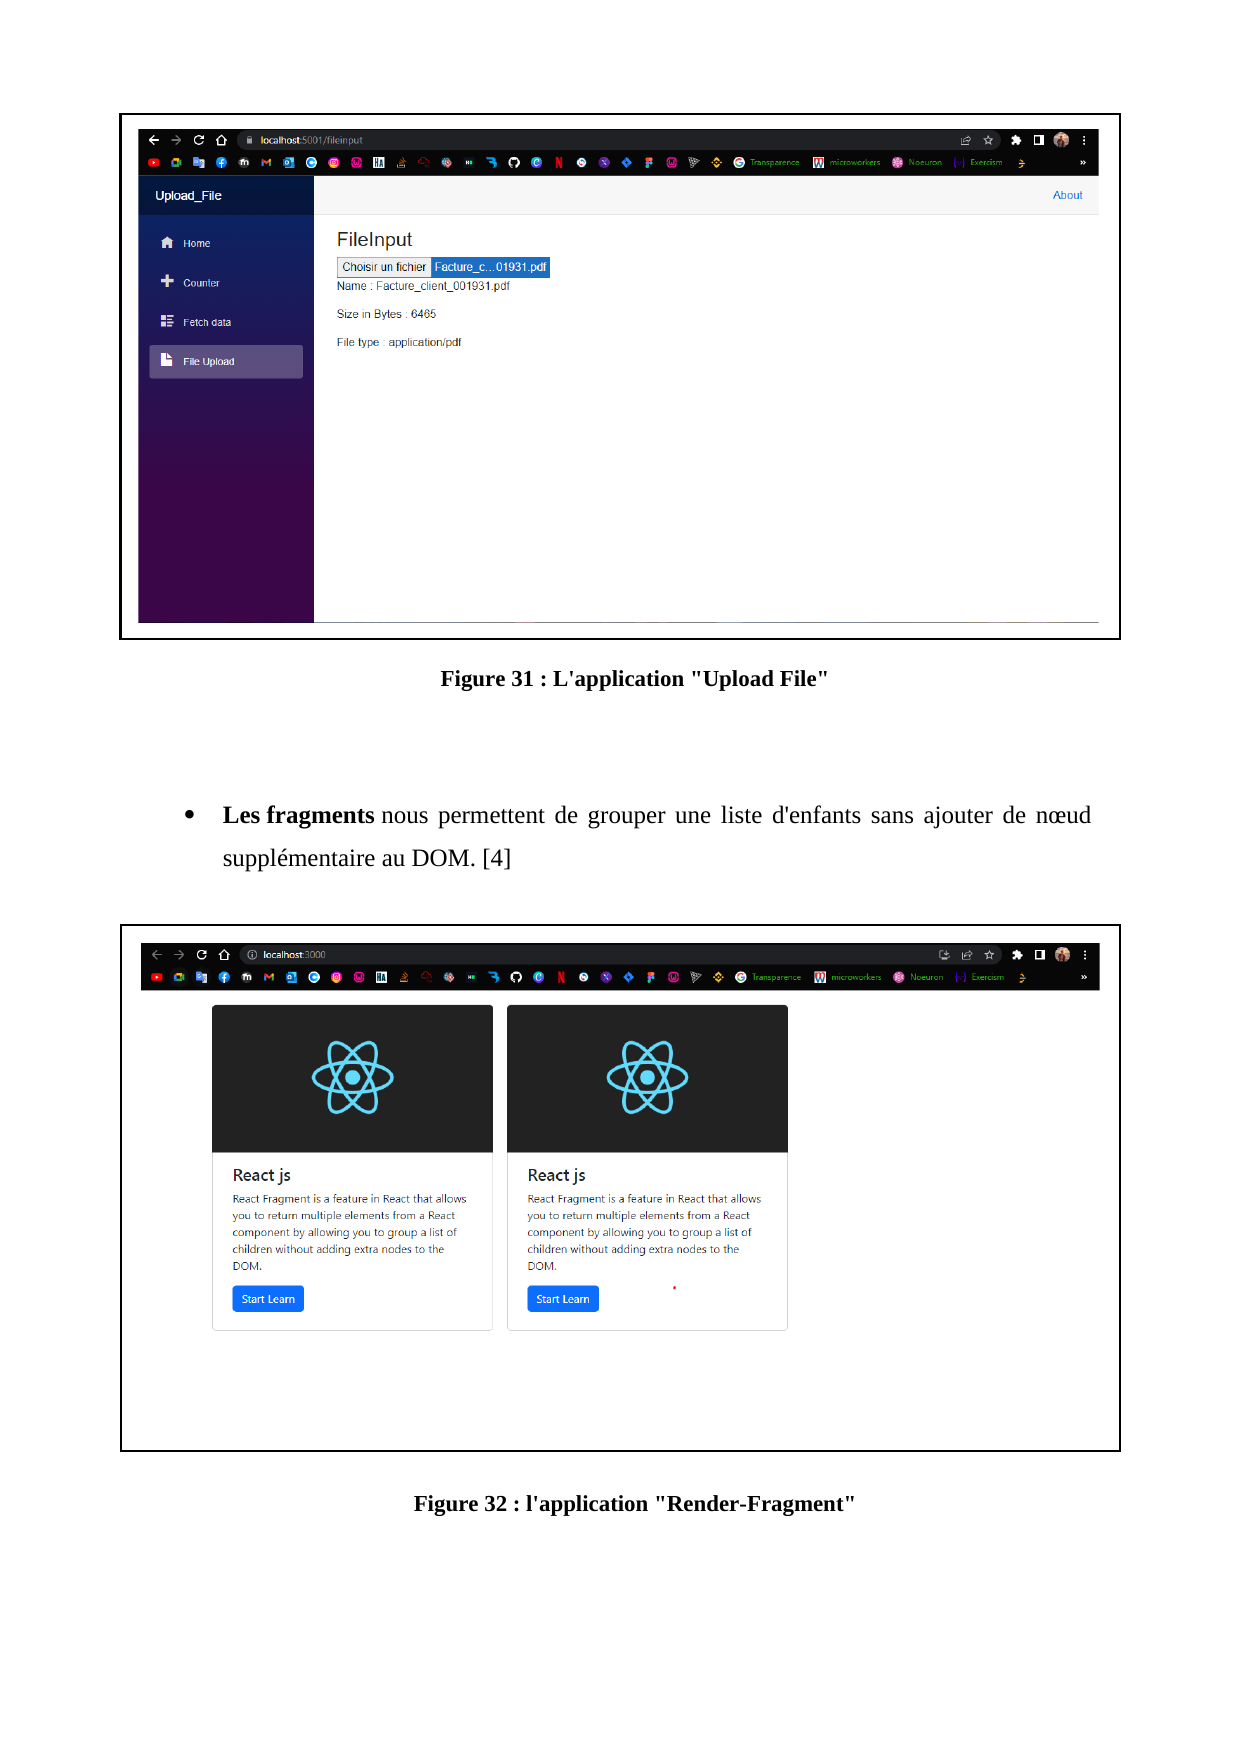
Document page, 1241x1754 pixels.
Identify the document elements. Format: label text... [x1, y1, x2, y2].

picture [141, 943, 1100, 1436]
text Figure 31 : L'application "Upload File" [148, 665, 1092, 692]
list Les fragments nous permettent de grouper une liste d'enfants sans ajouter de nœud supplémentaire au DOM. [4] [185, 800, 1092, 872]
picture [138, 129, 1099, 623]
text Figure 32 : l'application "Render-Fragment" [148, 1490, 1092, 1516]
